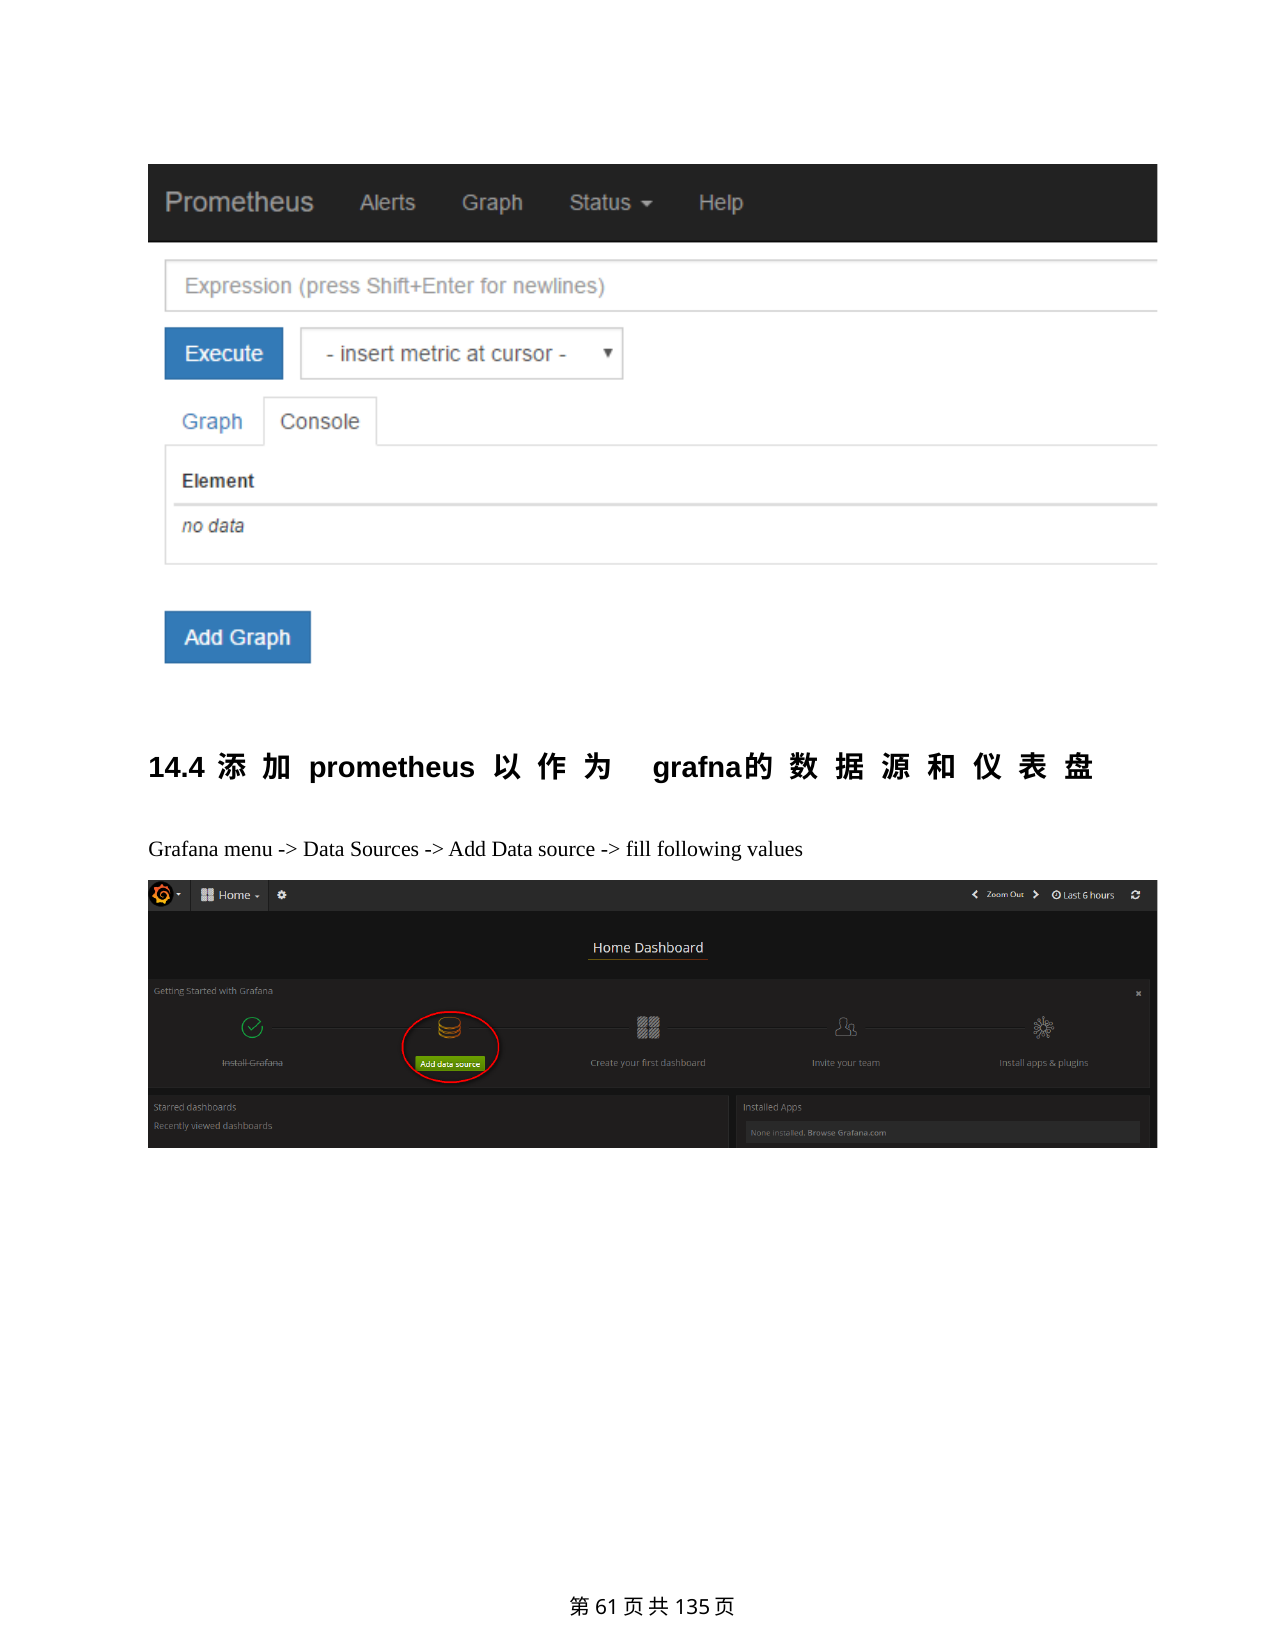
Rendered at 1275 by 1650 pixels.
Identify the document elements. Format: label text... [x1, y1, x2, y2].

picture [148, 164, 1158, 676]
text Grafana menu -> Data Sources -> Add Data source -> fill following values [148, 830, 1156, 867]
picture [148, 880, 1158, 1148]
subtitle 添加prometheus 以作为 grafna的数据源和仪表盘 [148, 727, 1156, 802]
